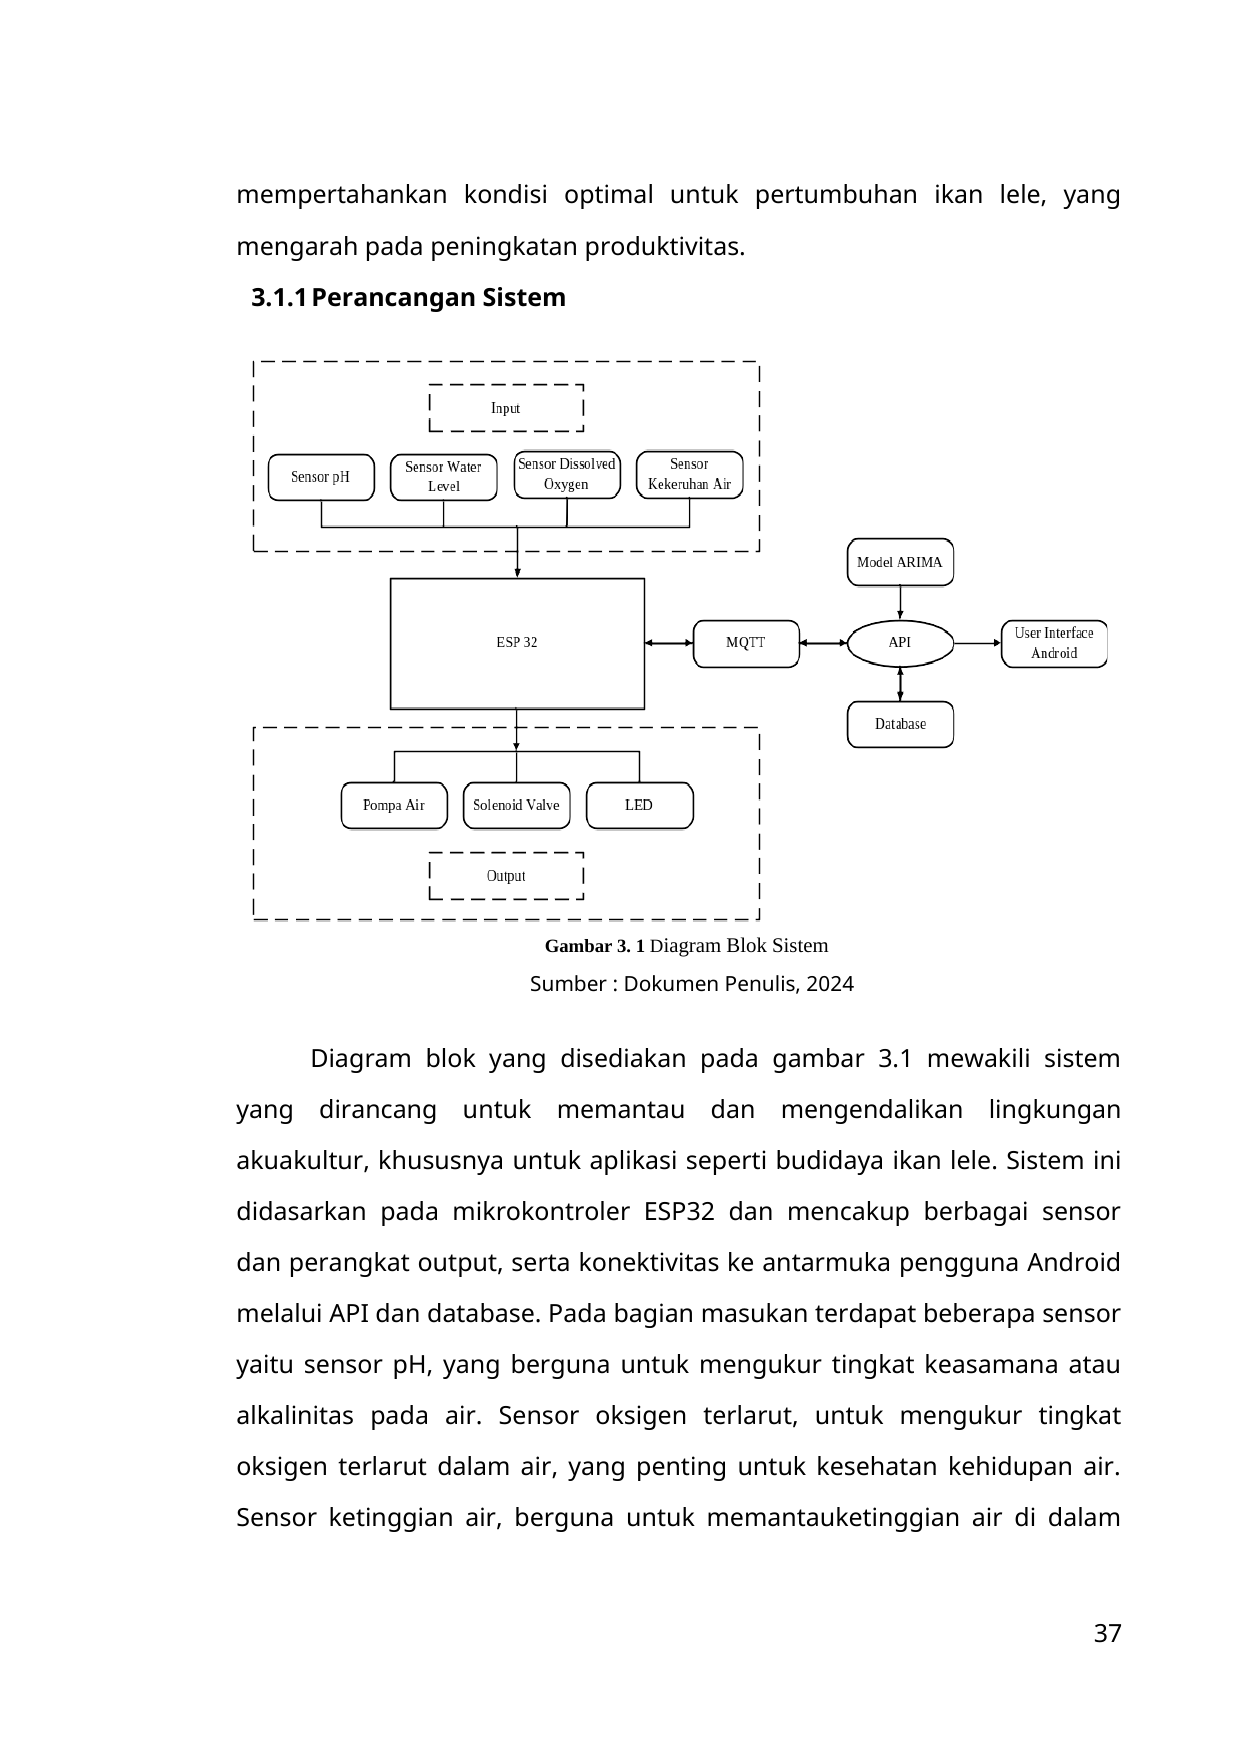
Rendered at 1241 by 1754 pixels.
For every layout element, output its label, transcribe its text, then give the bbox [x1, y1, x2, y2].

text Gambar 3. 1 Diagram Blok Sistem [251, 933, 1122, 957]
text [236, 1040, 1122, 1534]
text Sumber : Dokumen Penulis, 2024 [251, 969, 1122, 997]
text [236, 177, 1122, 262]
list Perancangan Sistem [251, 279, 1122, 313]
